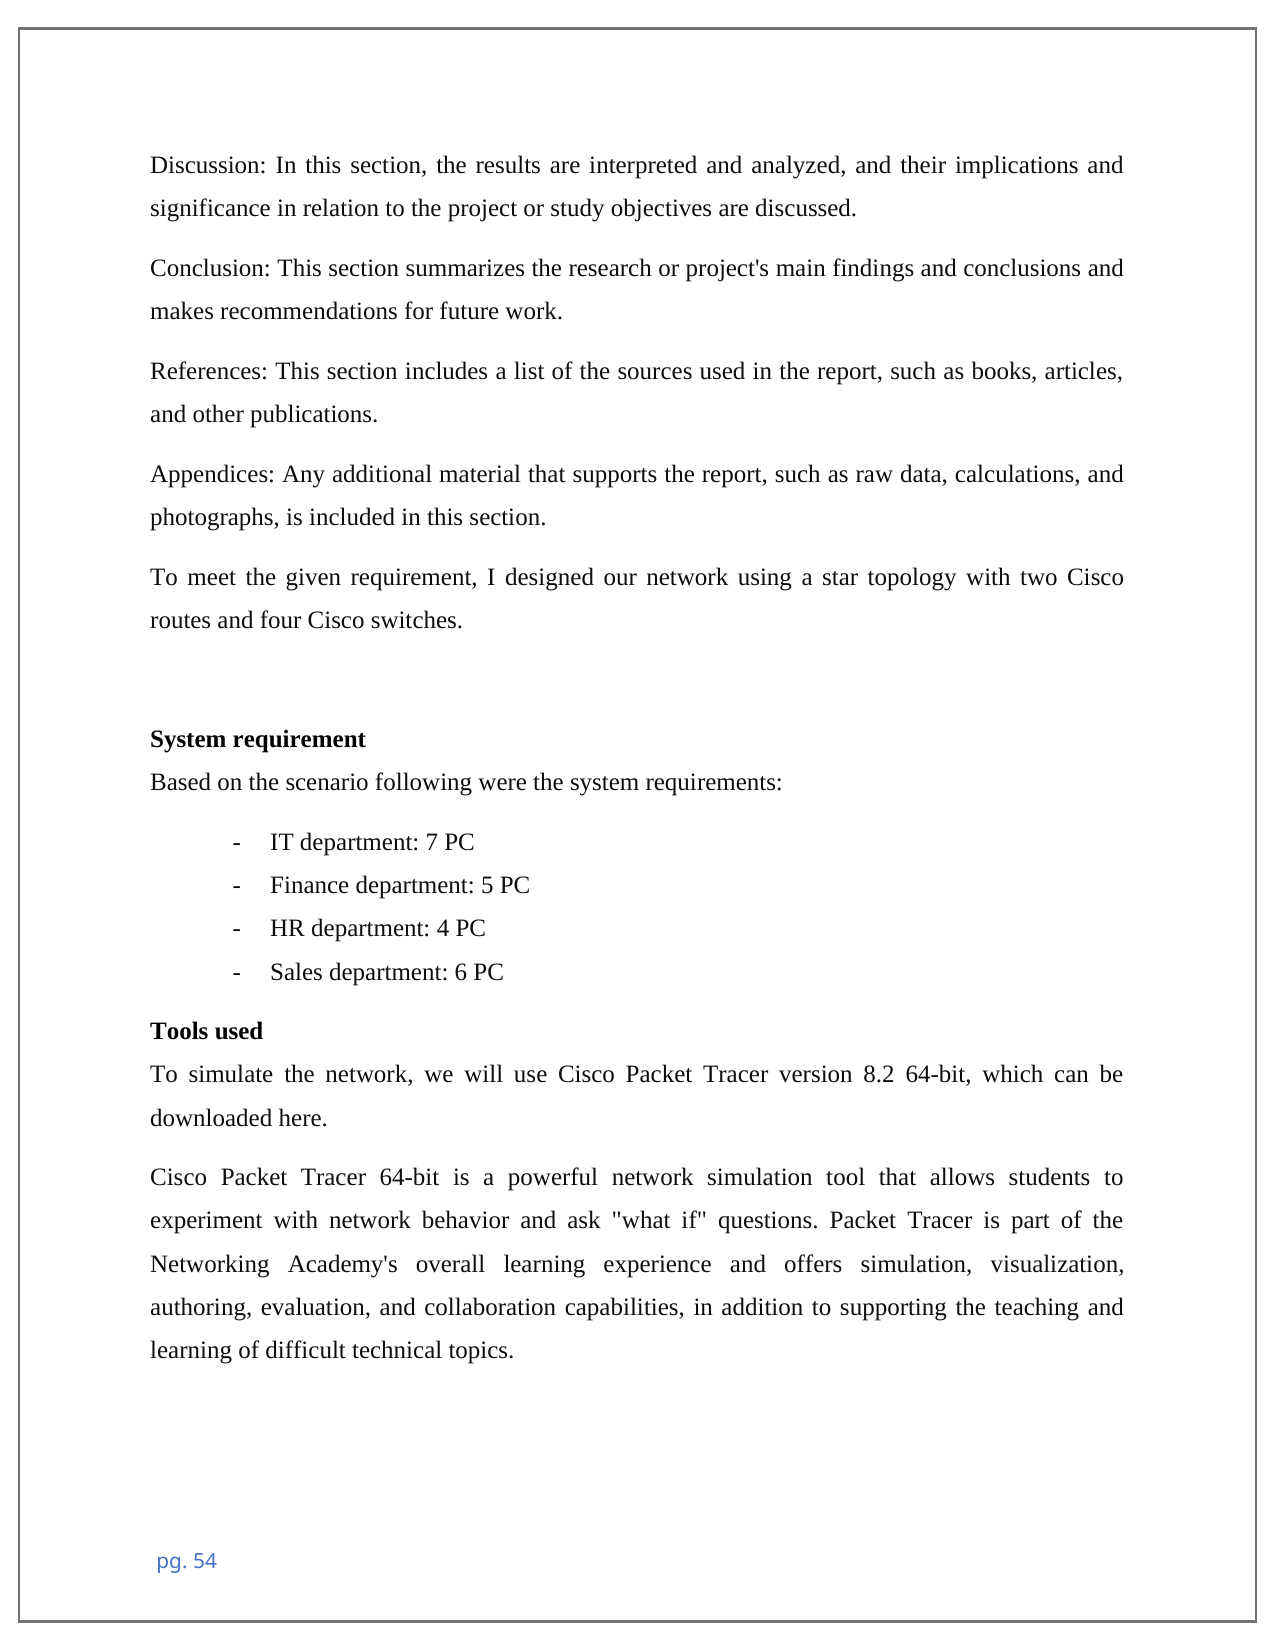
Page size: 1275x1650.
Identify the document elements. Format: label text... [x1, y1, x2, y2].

text To simulate the network, we will use Cisco Packet Tracer version 8.2 64-bit, which can be downloaded here. [150, 1059, 1125, 1131]
text To meet the given requirement, I designed our network using a star topology with two Cisco routes and four Cisco switches. [150, 562, 1125, 633]
text Discussion: In this section, the results are interpreted and analyzed, and their implications and significance in relation to the project or study objectives are discussed. [150, 150, 1125, 222]
subtitle Tools used [150, 1016, 1125, 1045]
list IT department: 7 PC [232, 827, 1125, 856]
text Appendices: Any additional material that supports the report, such as raw data, calculations, and photographs, is included in this section. [150, 459, 1125, 531]
list HR department: 4 PC [232, 913, 1125, 942]
text Conclusion: This section summarizes the research or project's main findings and conclusions and makes recommendations for future work. [150, 253, 1125, 325]
list Finance department: 5 PC [232, 870, 1125, 899]
text Based on the scenario following were the system requirements: [150, 767, 1125, 796]
list Sales department: 6 PC [232, 957, 1125, 985]
text References: This section includes a list of the sources used in the report, such as books, articles, and other publications. [150, 356, 1125, 428]
subtitle System requirement [150, 724, 1125, 753]
text Cisco Packet Tracer 64-bit is a powerful network simulation tool that allows students to experiment with network behavior and ask "what if" questions. Packet Tracer is part of the Networking Academy's overall learning experience and offers simulation, visualization, authoring, evaluation, and collaboration capabilities, in addition to supporting the teaching and learning of difficult technical topics. [150, 1162, 1125, 1364]
